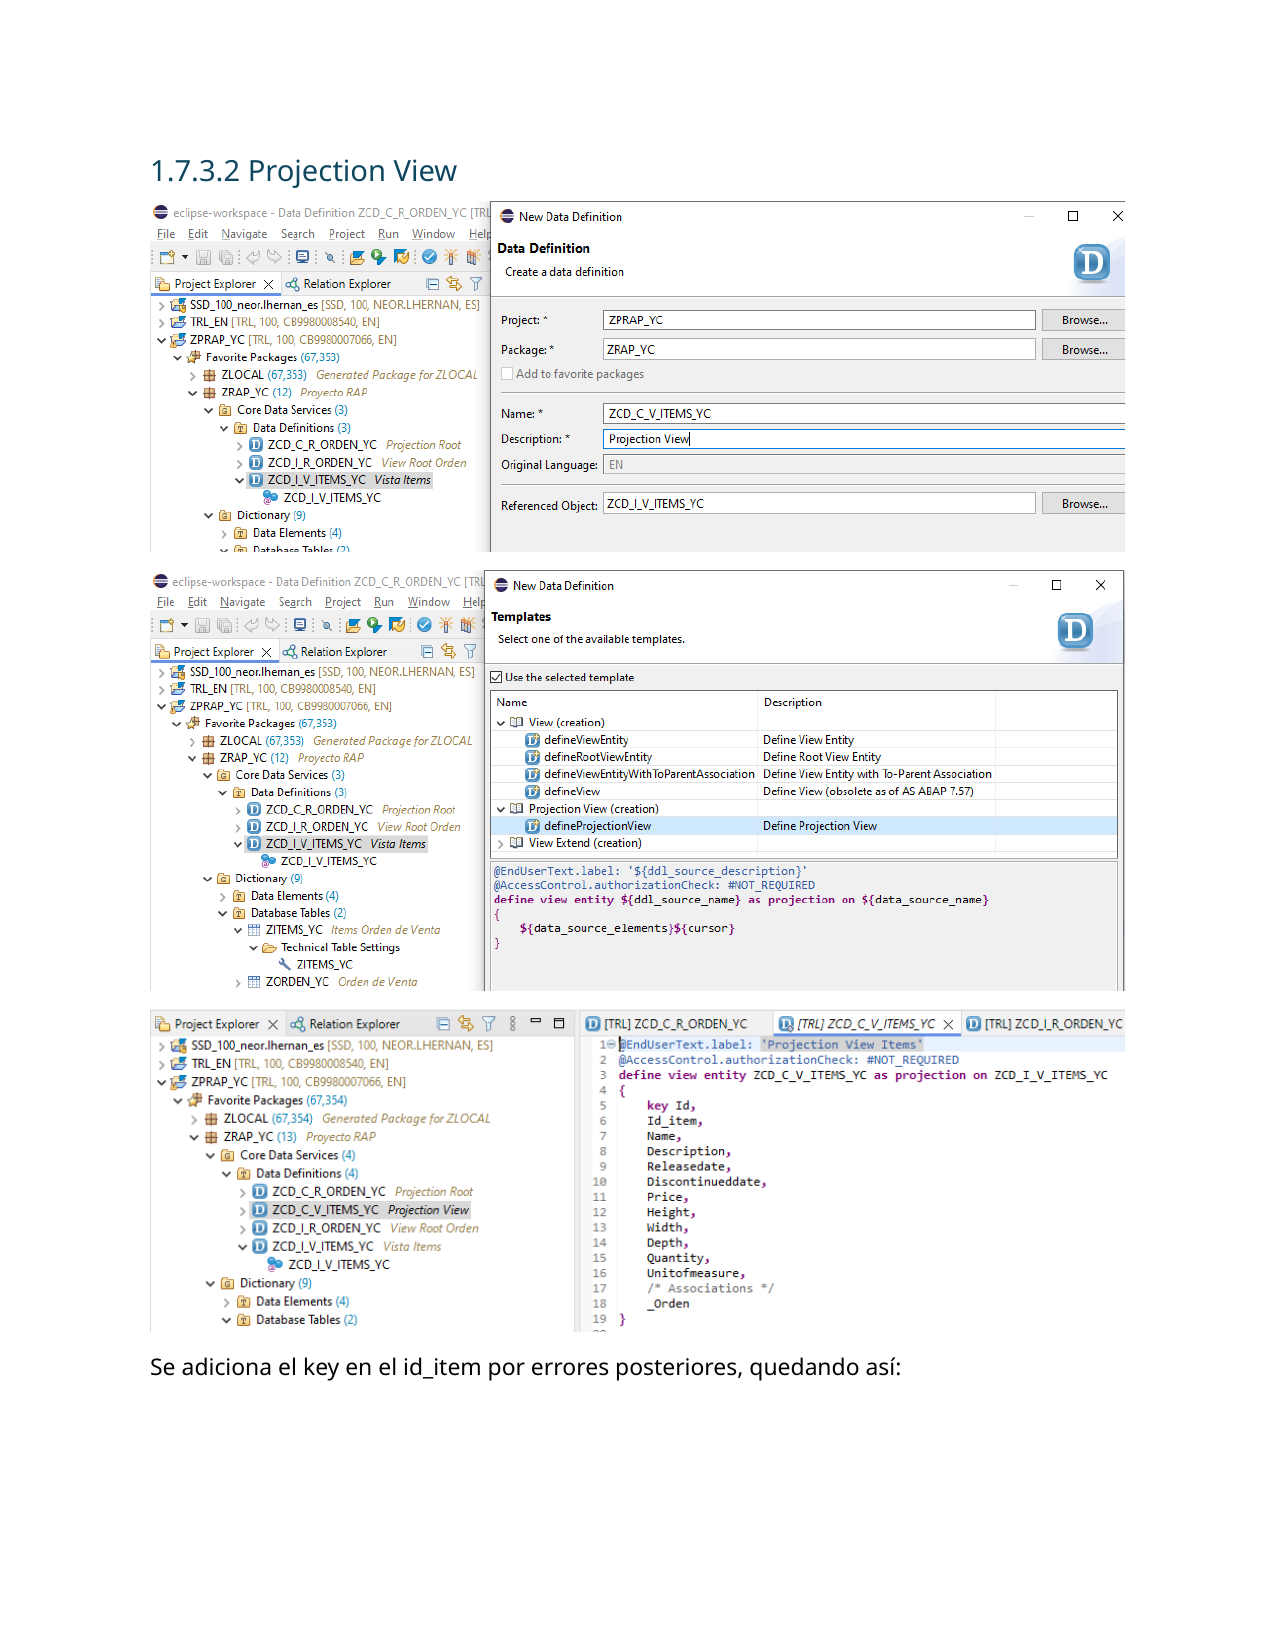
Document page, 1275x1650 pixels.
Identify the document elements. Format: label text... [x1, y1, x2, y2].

subtitle 1.7.3.2 Projection View [150, 150, 1125, 190]
picture [150, 1009, 1125, 1332]
picture [150, 201, 1125, 552]
text Se adiciona el key en el id_item por errores posteriores, quedando así: [150, 1351, 1125, 1382]
picture [150, 570, 1125, 991]
